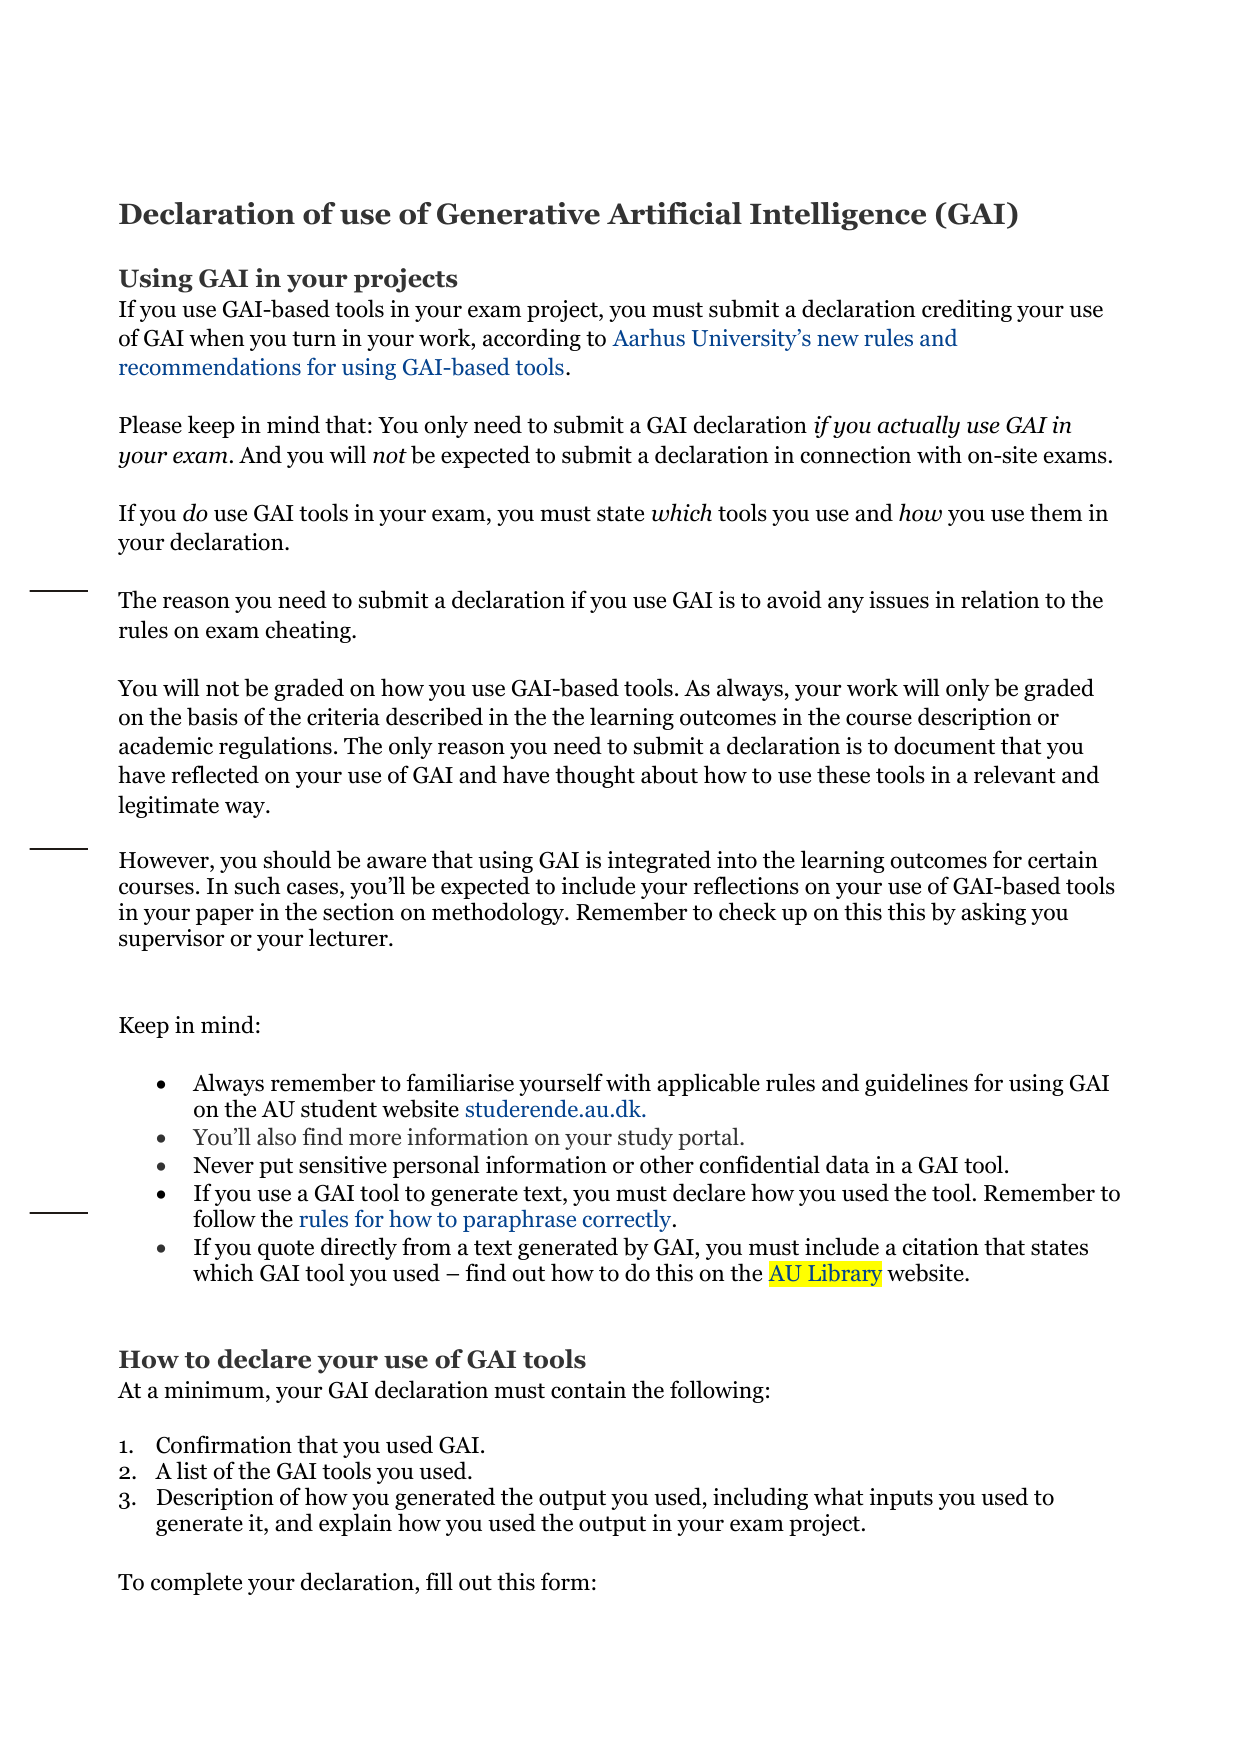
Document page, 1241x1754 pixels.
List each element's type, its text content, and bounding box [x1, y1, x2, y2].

list If you quote directly from a text generated by GAI, you must include a citation that states which GAI tool you used – find out how to do this on the AU Library website. [156, 1233, 1122, 1287]
text If you use GAI-based tools in your exam project, you must submit a declaration crediting your use of GAI when you turn in your work, according to Aarhus University’s new rules and recommendations for using GAI-based tools. [118, 293, 1122, 381]
list You’ll also find more information on your study portal. [156, 1122, 1122, 1150]
list Confirmation that you used GAI. [118, 1433, 1122, 1459]
list Always remember to familiarise yourself with applicable rules and guidelines for using GAI on the AU student website studerende.au.dk. [156, 1068, 1122, 1122]
text The reason you need to submit a declaration if you use GAI is to avoid any issues in relation to the rules on exam cheating. [118, 585, 1122, 643]
text To complete your declaration, fill out this form: [118, 1537, 1122, 1595]
list Description of how you generated the output you used, including what inputs you used to generate it, and explain how you used the output in your exam project. [118, 1485, 1122, 1537]
list If you use a GAI tool to generate text, you must declare how you used the tool. Remember to follow the rules for how to paraphrase correctly. [156, 1178, 1122, 1233]
list A list of the GAI tools you used. [118, 1459, 1122, 1485]
text Using GAI in your projects [118, 264, 1122, 293]
text Declaration of use of Generative Artificial Intelligence (GAI) [118, 198, 1122, 231]
text How to declare your use of GAI tools [118, 1345, 1122, 1374]
text At a minimum, your GAI declaration must contain the following: [118, 1374, 1122, 1403]
text Keep in mind: [118, 1010, 1122, 1039]
text If you do use GAI tools in your exam, you must state which tools you use and how you use them in your declaration. [118, 497, 1122, 556]
list Never put sensitive personal information or other confidential data in a GAI tool. [156, 1150, 1122, 1178]
text However, you should be aware that using GAI is integrated into the learning outcomes for certain courses. In such cases, you’ll be expected to include your reflections on your use of GAI-based tools in your paper in the section on methodology. Remember to check up on this this by asking you supervisor or your lecturer. [118, 847, 1122, 951]
text You will not be graded on how you use GAI-based tools. As always, your work will only be graded on the basis of the criteria described in the the learning outcomes in the course description or academic regulations. The only reason you need to submit a declaration is to document that you have reflected on your use of GAI and have thought about how to use these tools in a relevant and legitimate way. [118, 672, 1122, 818]
text Please keep in mind that: You only need to submit a GAI declaration if you actually use GAI in your exam. And you will not be expected to submit a declaration in connection with on-site exams. [118, 410, 1122, 468]
